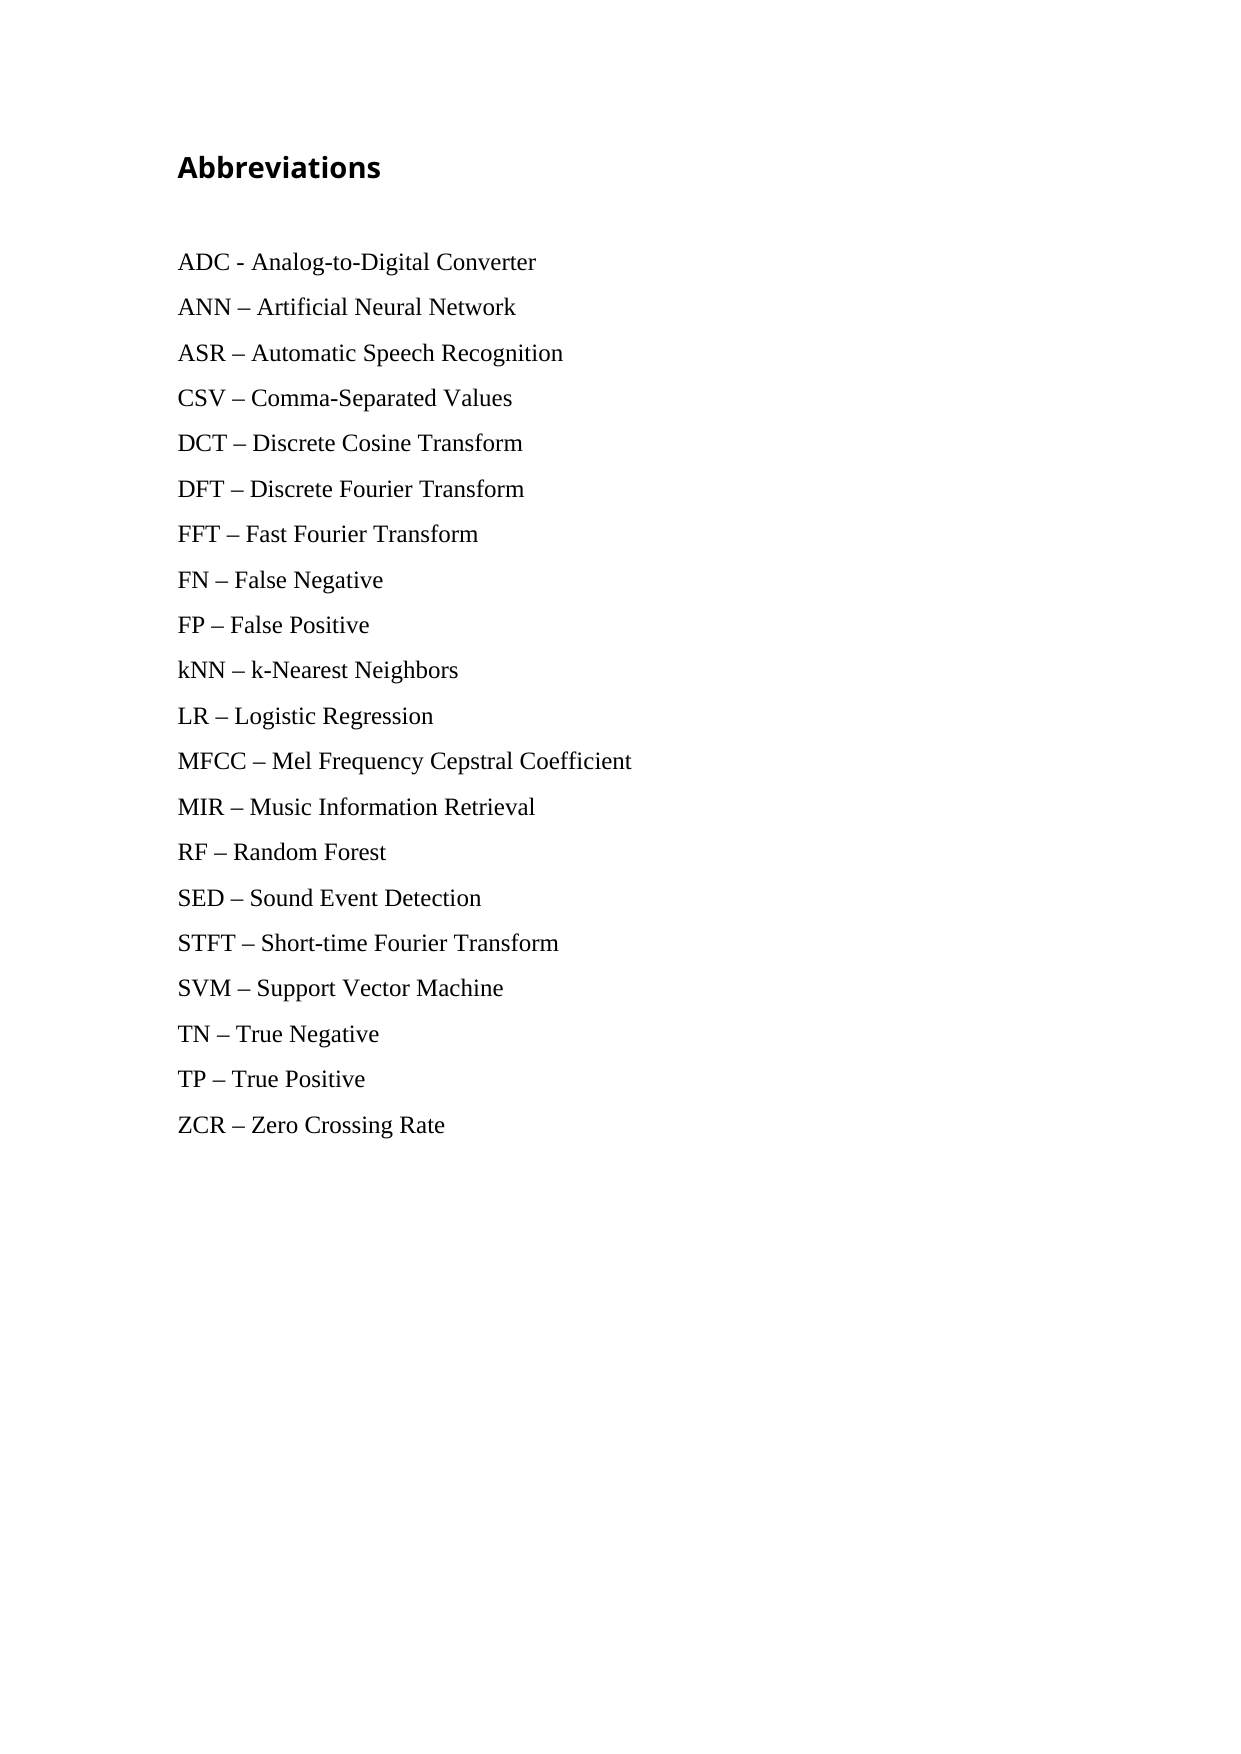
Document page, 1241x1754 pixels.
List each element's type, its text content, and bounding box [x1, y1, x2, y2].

text MIR – Music Information Retrieval [177, 792, 1063, 821]
text STFT – Short-time Fourier Transform [177, 928, 1063, 957]
text kNN – k-Nearest Neighbors [177, 656, 1063, 684]
text FP – False Positive [177, 610, 1063, 639]
text ADC - Analog-to-Digital Converter [177, 247, 1063, 276]
text SVM – Support Vector Machine [177, 973, 1063, 1002]
text CSV – Comma-Separated Values [177, 383, 1063, 412]
text FN – False Negative [177, 565, 1063, 593]
text RF – Random Forest [177, 837, 1063, 866]
text TP – True Positive [177, 1064, 1063, 1093]
text DCT – Discrete Cosine Transform [177, 428, 1063, 457]
text ANN – Artificial Neural Network [177, 292, 1063, 321]
subtitle Abbreviations [177, 148, 1063, 187]
text TN – True Negative [177, 1019, 1063, 1048]
text ZCR – Zero Crossing Rate [177, 1110, 1063, 1138]
text SED – Sound Event Detection [177, 883, 1063, 911]
text FFT – Fast Fourier Transform [177, 519, 1063, 548]
text DFT – Discrete Fourier Transform [177, 474, 1063, 503]
text MFCC – Mel Frequency Cepstral Coefficient [177, 746, 1063, 775]
text LR – Logistic Regression [177, 701, 1063, 730]
text ASR – Automatic Speech Recognition [177, 338, 1063, 366]
